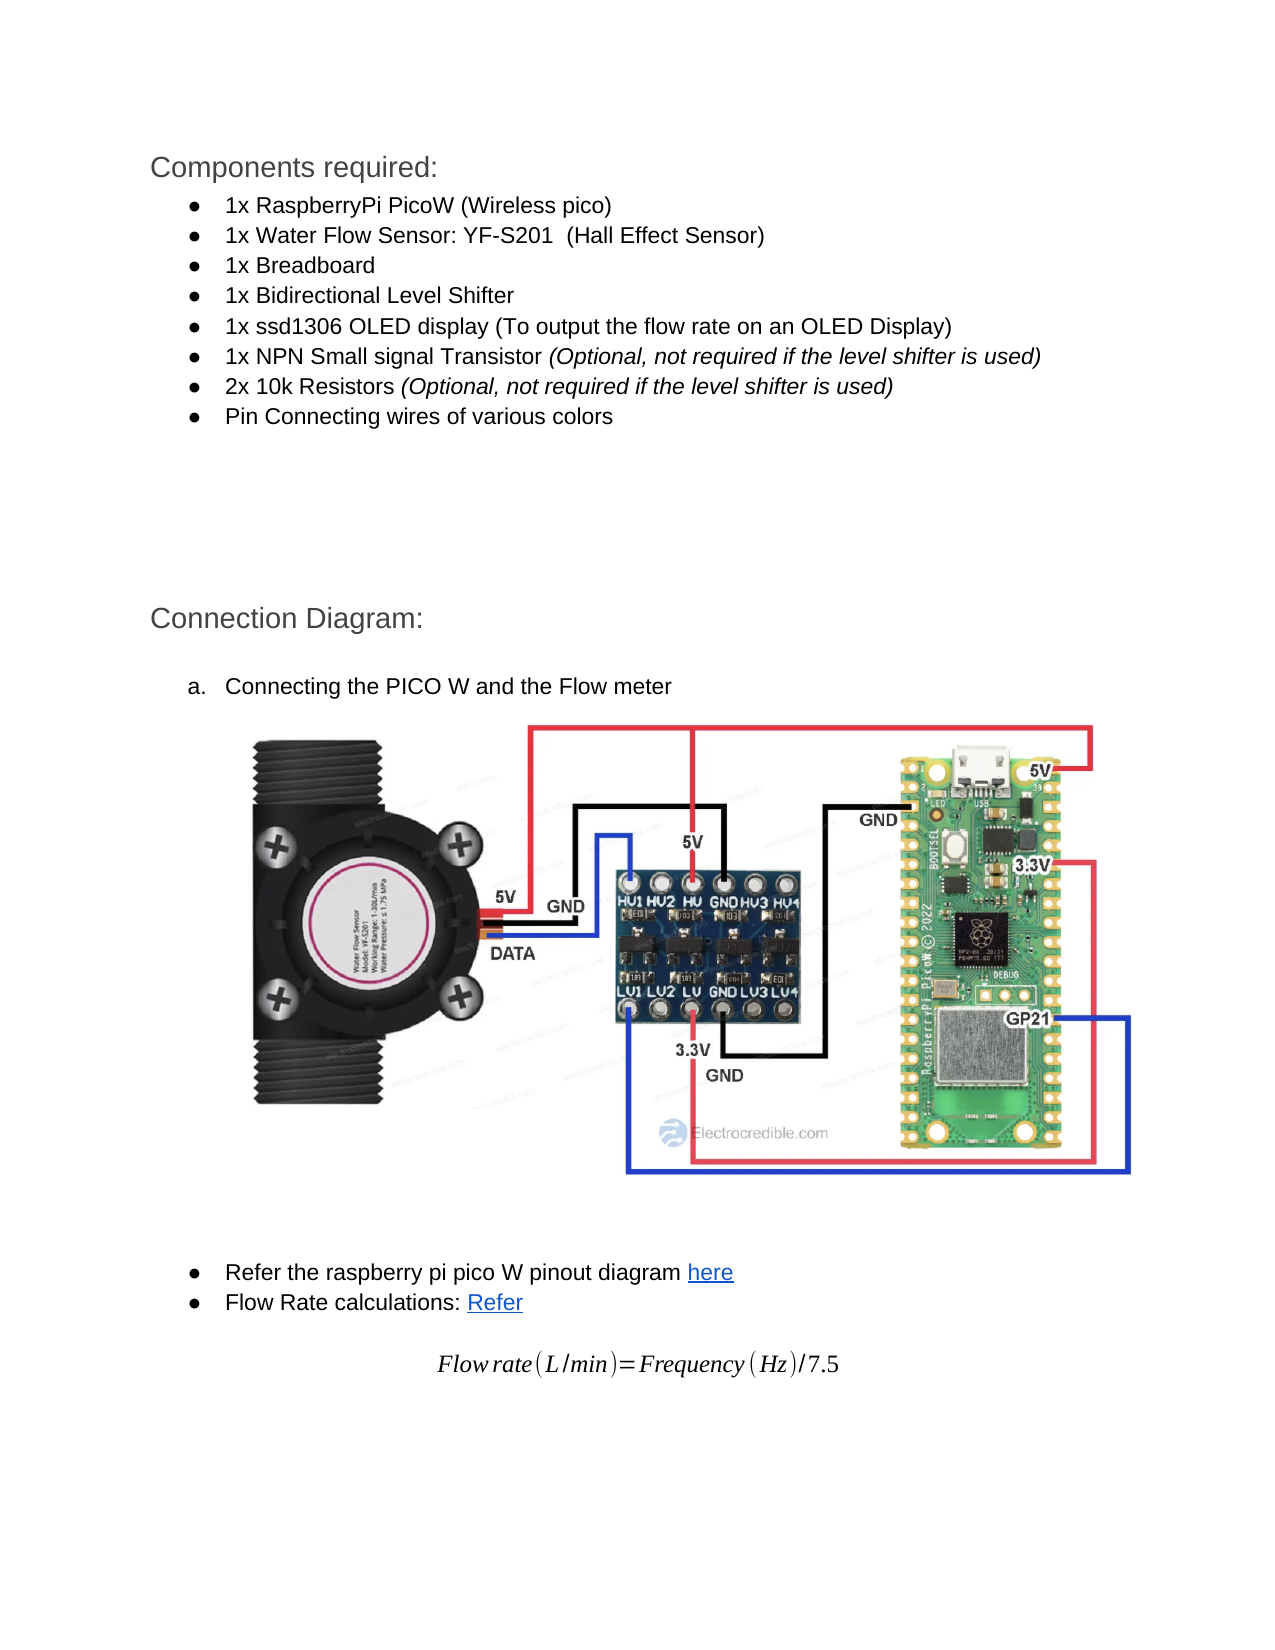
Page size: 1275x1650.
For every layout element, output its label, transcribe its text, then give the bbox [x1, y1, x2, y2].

list 1x Breadboard [187, 252, 1125, 279]
list 1x RaspberryPi PicoW (Wireless pico) [187, 192, 1125, 218]
list 1x ssd1306 OLED display (To output the flow rate on an OLED Display) [187, 313, 1125, 339]
subtitle Components required: [150, 150, 1125, 183]
list Flow Rate calculations: Refer [187, 1289, 1125, 1315]
picture [225, 702, 1169, 1195]
subtitle Connection Diagram: [150, 601, 1125, 634]
list Connecting the PICO W and the Flow meter [187, 673, 1125, 699]
list Refer the raspberry pi pico W pinout diagram here [187, 1259, 1125, 1285]
list 1x NPN Small signal Transistor (Optional, not required if the level shifter is used) [187, 343, 1125, 369]
list 1x Water Flow Sensor: YF-S201 (Hall Effect Sensor) [187, 222, 1125, 248]
list 2x 10k Resistors (Optional, not required if the level shifter is used) [187, 373, 1125, 399]
list 1x Bidirectional Level Shifter [187, 282, 1125, 309]
list Pin Connecting wires of various colors [187, 403, 1125, 430]
